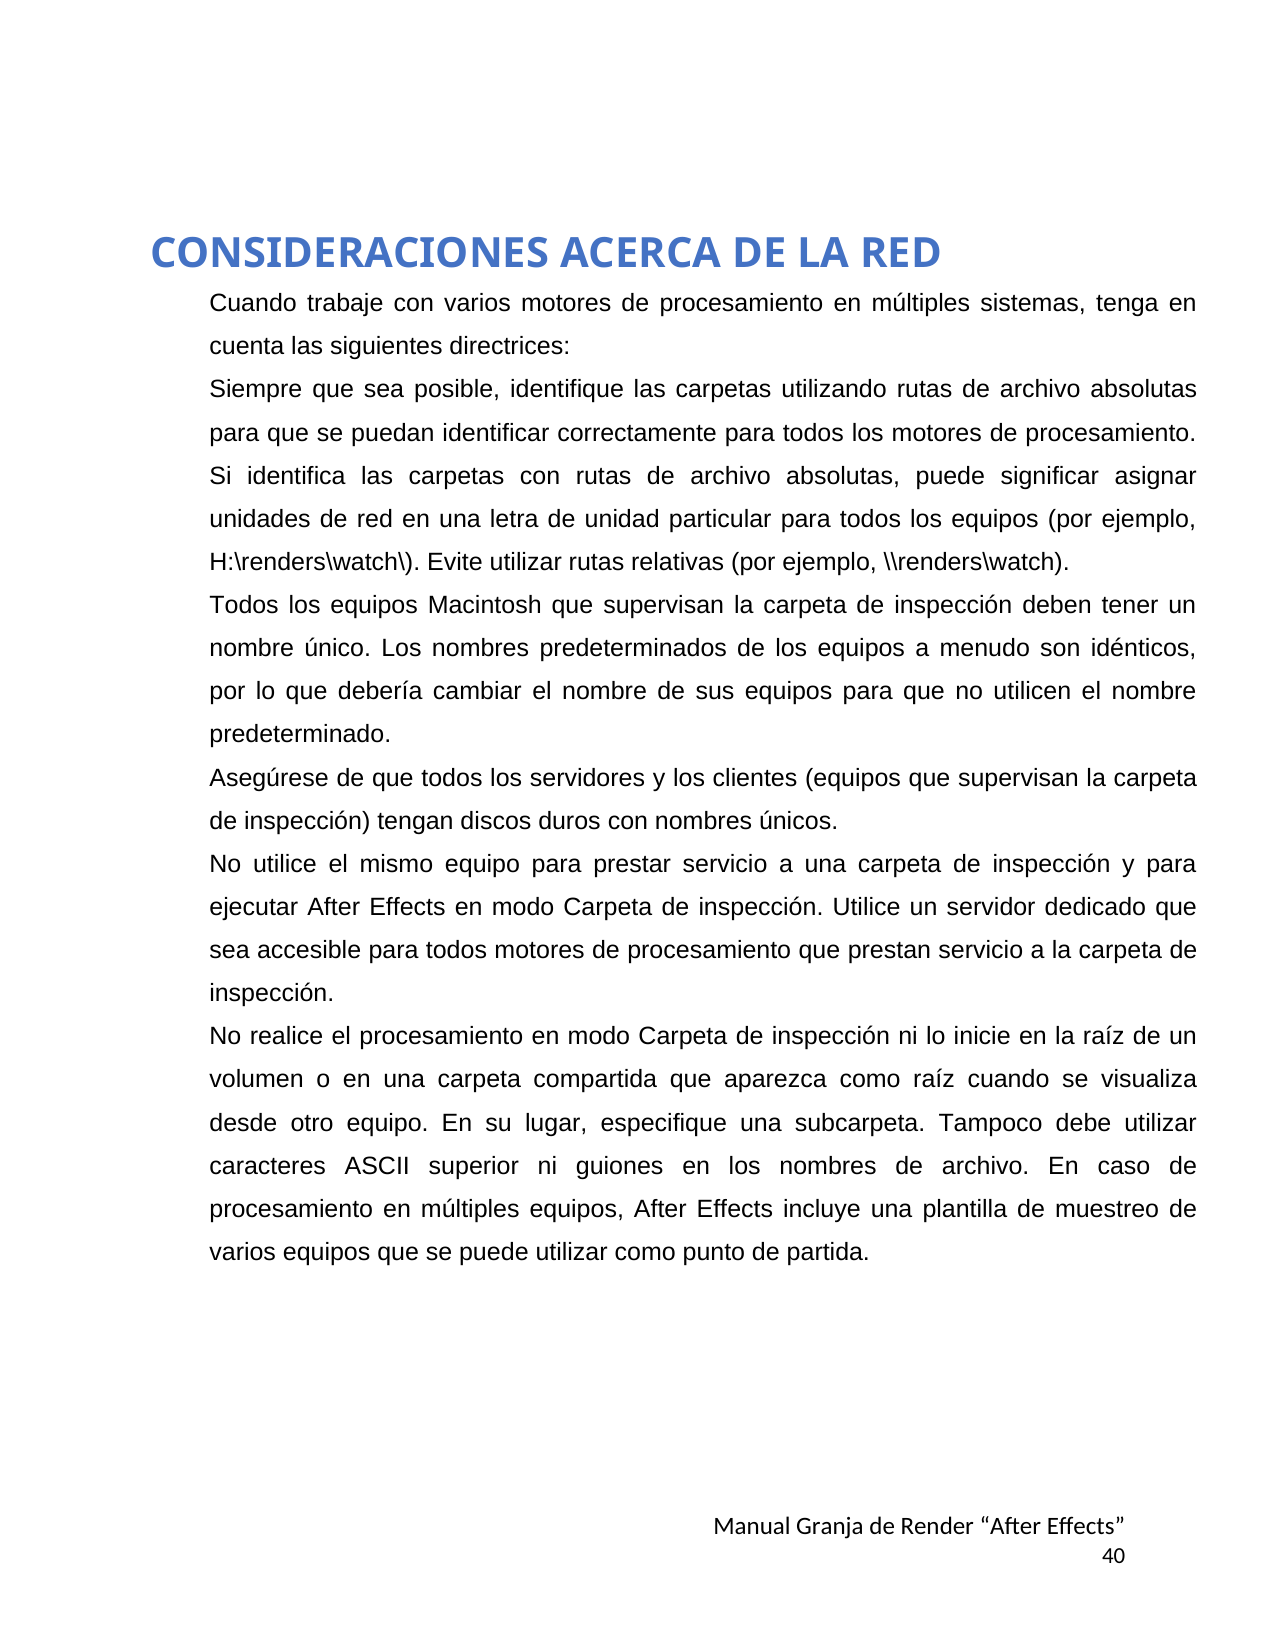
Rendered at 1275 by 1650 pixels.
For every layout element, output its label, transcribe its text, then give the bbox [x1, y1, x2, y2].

text Siempre que sea posible, identifique las carpetas utilizando rutas de archivo absolutas para que se puedan identificar correctamente para todos los motores de procesamiento. Si identifica las carpetas con rutas de archivo absolutas, puede significar asignar unidades de red en una letra de unidad particular para todos los equipos (por ejemplo, H:\renders\watch\). Evite utilizar rutas relativas (por ejemplo, \\renders\watch). [209, 374, 1198, 576]
text Cuando trabaje con varios motores de procesamiento en múltiples sistemas, tenga en cuenta las siguientes directrices: [209, 288, 1198, 360]
text Todos los equipos Macintosh que supervisan la carpeta de inspección deben tener un nombre único. Los nombres predeterminados de los equipos a menudo son idénticos, por lo que debería cambiar el nombre de sus equipos para que no utilicen el nombre predeterminado. [209, 590, 1198, 748]
text No realice el procesamiento en modo Carpeta de inspección ni lo inicie en la raíz de un volumen o en una carpeta compartida que aparezca como raíz cuando se visualiza desde otro equipo. En su lugar, especifique una subcarpeta. Tampoco debe utilizar caracteres ASCII superior ni guiones en los nombres de archivo. En caso de procesamiento en múltiples equipos, After Effects incluye una plantilla de muestreo de varios equipos que se puede utilizar como punto de partida. [209, 1021, 1198, 1266]
subtitle CONSIDERACIONES ACERCA DE LA RED [150, 223, 1125, 280]
text Asegúrese de que todos los servidores y los clientes (equipos que supervisan la carpeta de inspección) tengan discos duros con nombres únicos. [209, 763, 1198, 834]
text No utilice el mismo equipo para prestar servicio a una carpeta de inspección y para ejecutar After Effects en modo Carpeta de inspección. Utilice un servidor dedicado que sea accesible para todos motores de procesamiento que prestan servicio a la carpeta de inspección. [209, 849, 1198, 1007]
